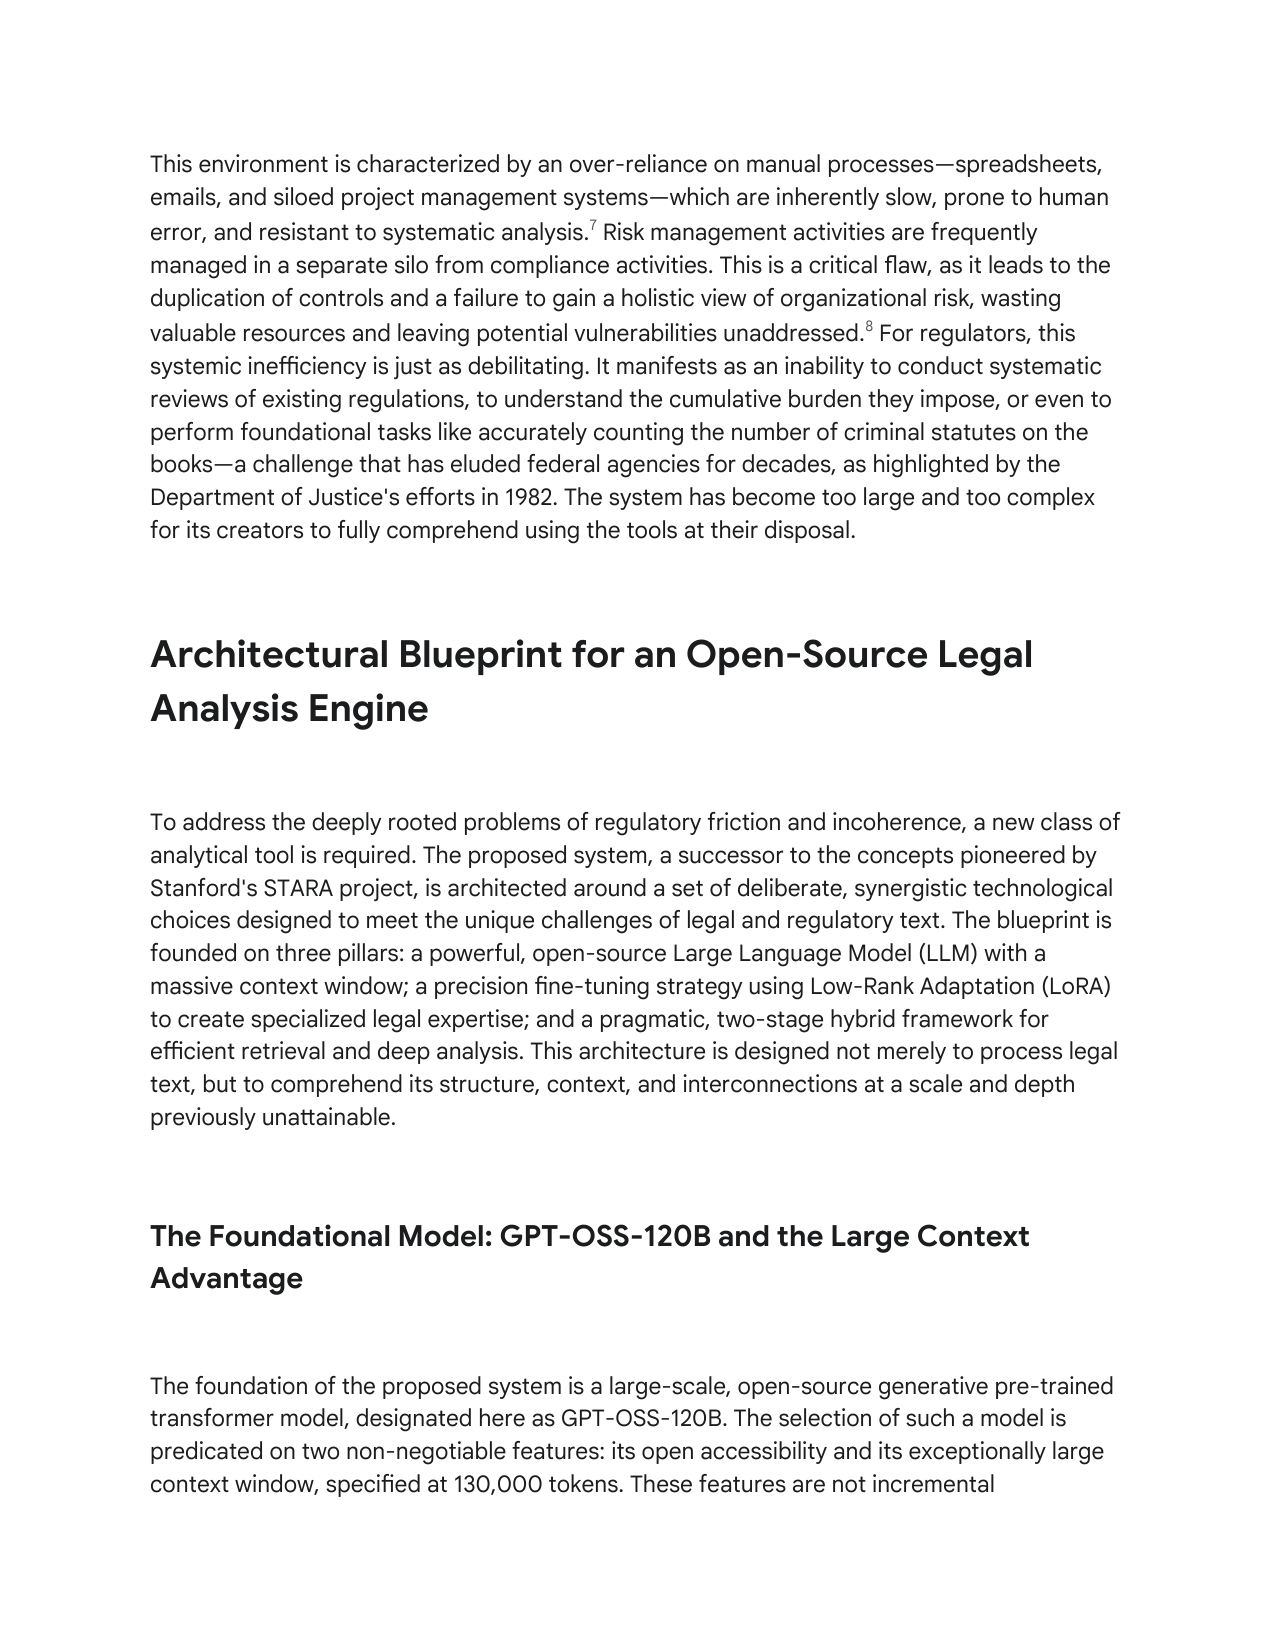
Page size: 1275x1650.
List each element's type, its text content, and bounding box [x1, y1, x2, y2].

text This environment is characterized by an over-reliance on manual processes—spreadsheets, emails, and siloed project management systems—which are inherently slow, prone to human error, and resistant to systematic analysis.7 Risk management activities are frequently managed in a separate silo from compliance activities. This is a critical flaw, as it leads to the duplication of controls and a failure to gain a holistic view of organizational risk, wasting valuable resources and leaving potential vulnerabilities unaddressed.8 For regulators, this systemic inefficiency is just as debilitating. It manifests as an inability to conduct systematic reviews of existing regulations, to understand the cumulative burden they impose, or even to perform foundational tasks like accurately counting the number of criminal statutes on the books—a challenge that has eluded federal agencies for decades, as highlighted by the Department of Justice's efforts in 1982. The system has become too large and too complex for its creators to fully comprehend using the tools at their disposal. [150, 150, 1125, 544]
subtitle The Foundational Model: GPT-OSS-120B and the Large Context Advantage [150, 1218, 1125, 1297]
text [150, 1372, 1125, 1499]
subtitle Architectural Blueprint for an Open-Source Legal Analysis Engine [150, 631, 1125, 732]
text To address the deeply rooted problems of regulatory friction and incoherence, a new class of analytical tool is required. The proposed system, a successor to the concepts pioneered by Stanford's STARA project, is architected around a set of deliberate, synergistic technological choices designed to meet the unique challenges of legal and regulatory text. The blueprint is founded on three pillars: a powerful, open-source Large Language Model (LLM) with a massive context window; a precision fine-tuning strategy using Low-Rank Adaptation (LoRA) to create specialized legal expertise; and a pragmatic, two-stage hybrid framework for efficient retrieval and deep analysis. This architecture is designed not merely to process legal text, but to comprehend its structure, context, and interconnections at a scale and depth previously unattainable. [150, 808, 1125, 1132]
